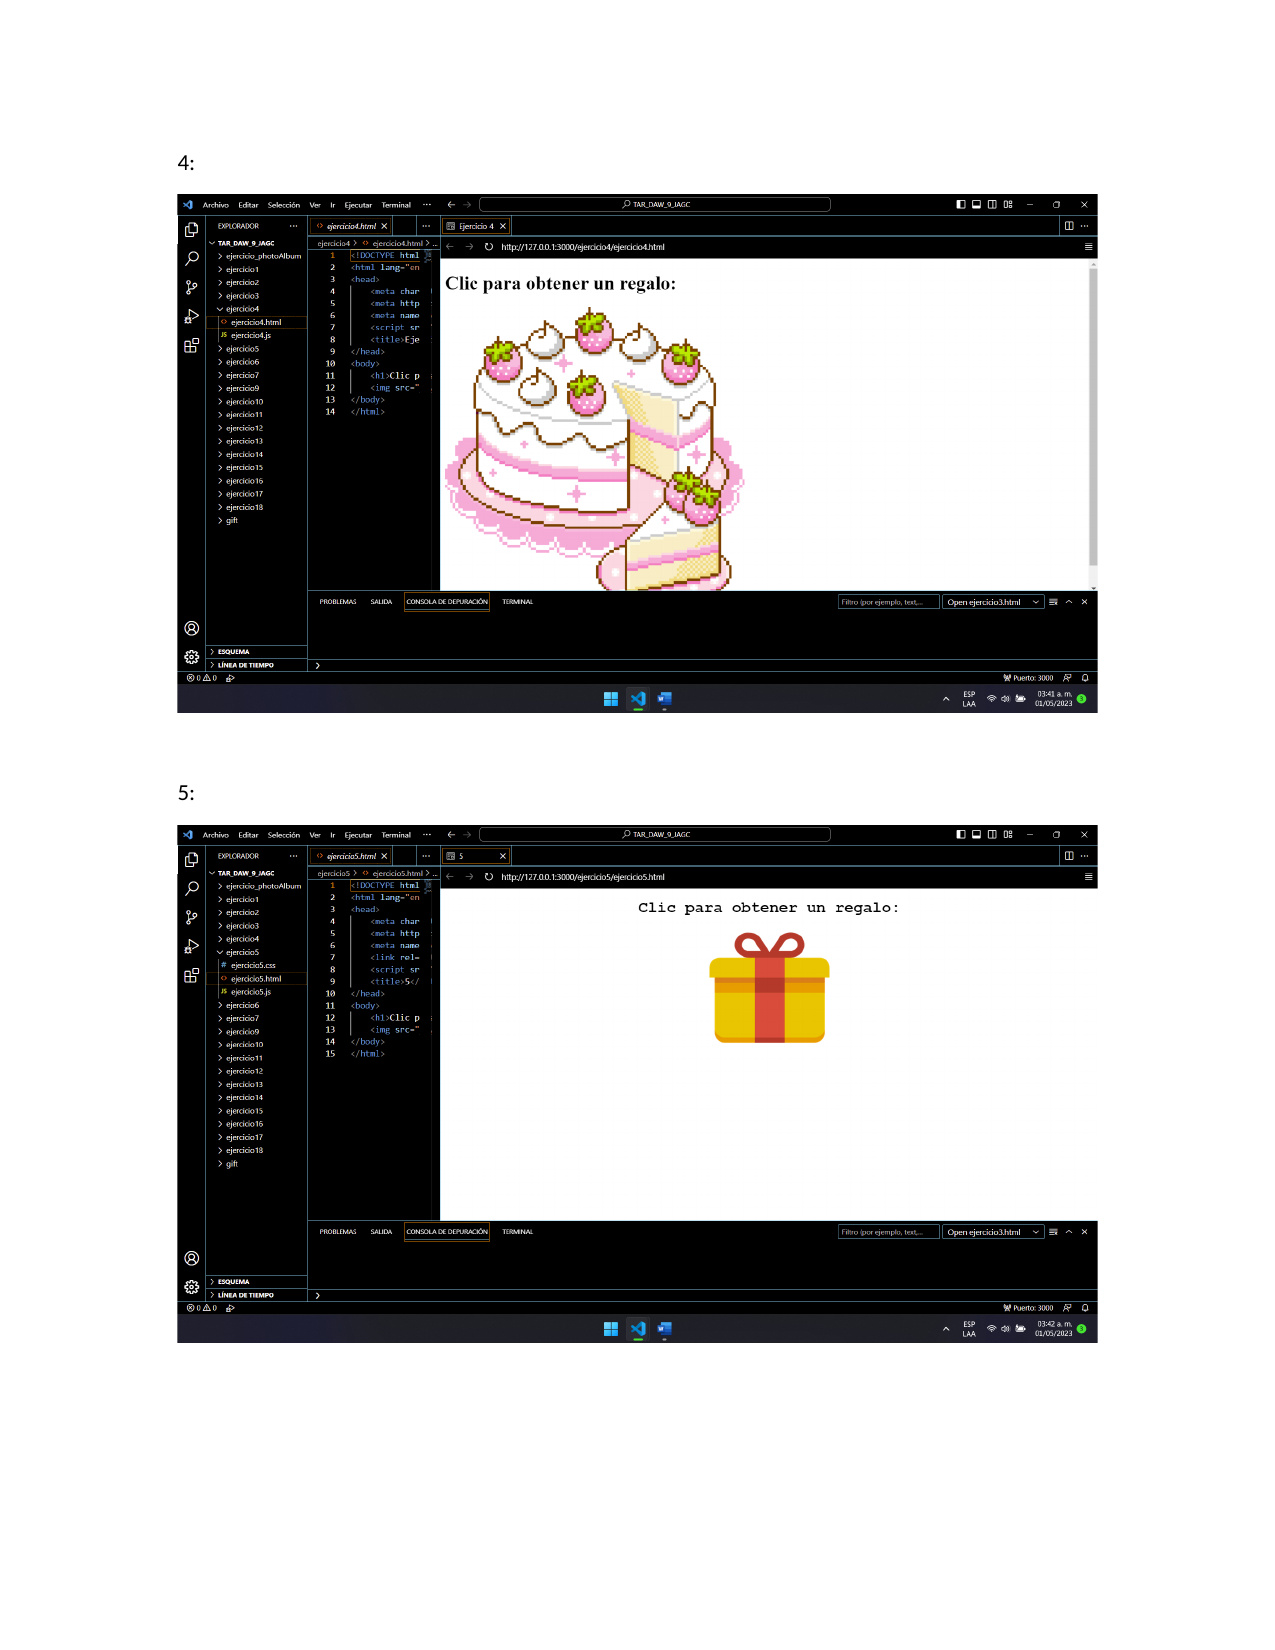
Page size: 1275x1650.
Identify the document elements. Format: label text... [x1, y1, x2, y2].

text 4: [177, 148, 1098, 176]
picture [177, 194, 1098, 713]
text 5: [177, 778, 1098, 806]
picture [177, 825, 1098, 1343]
